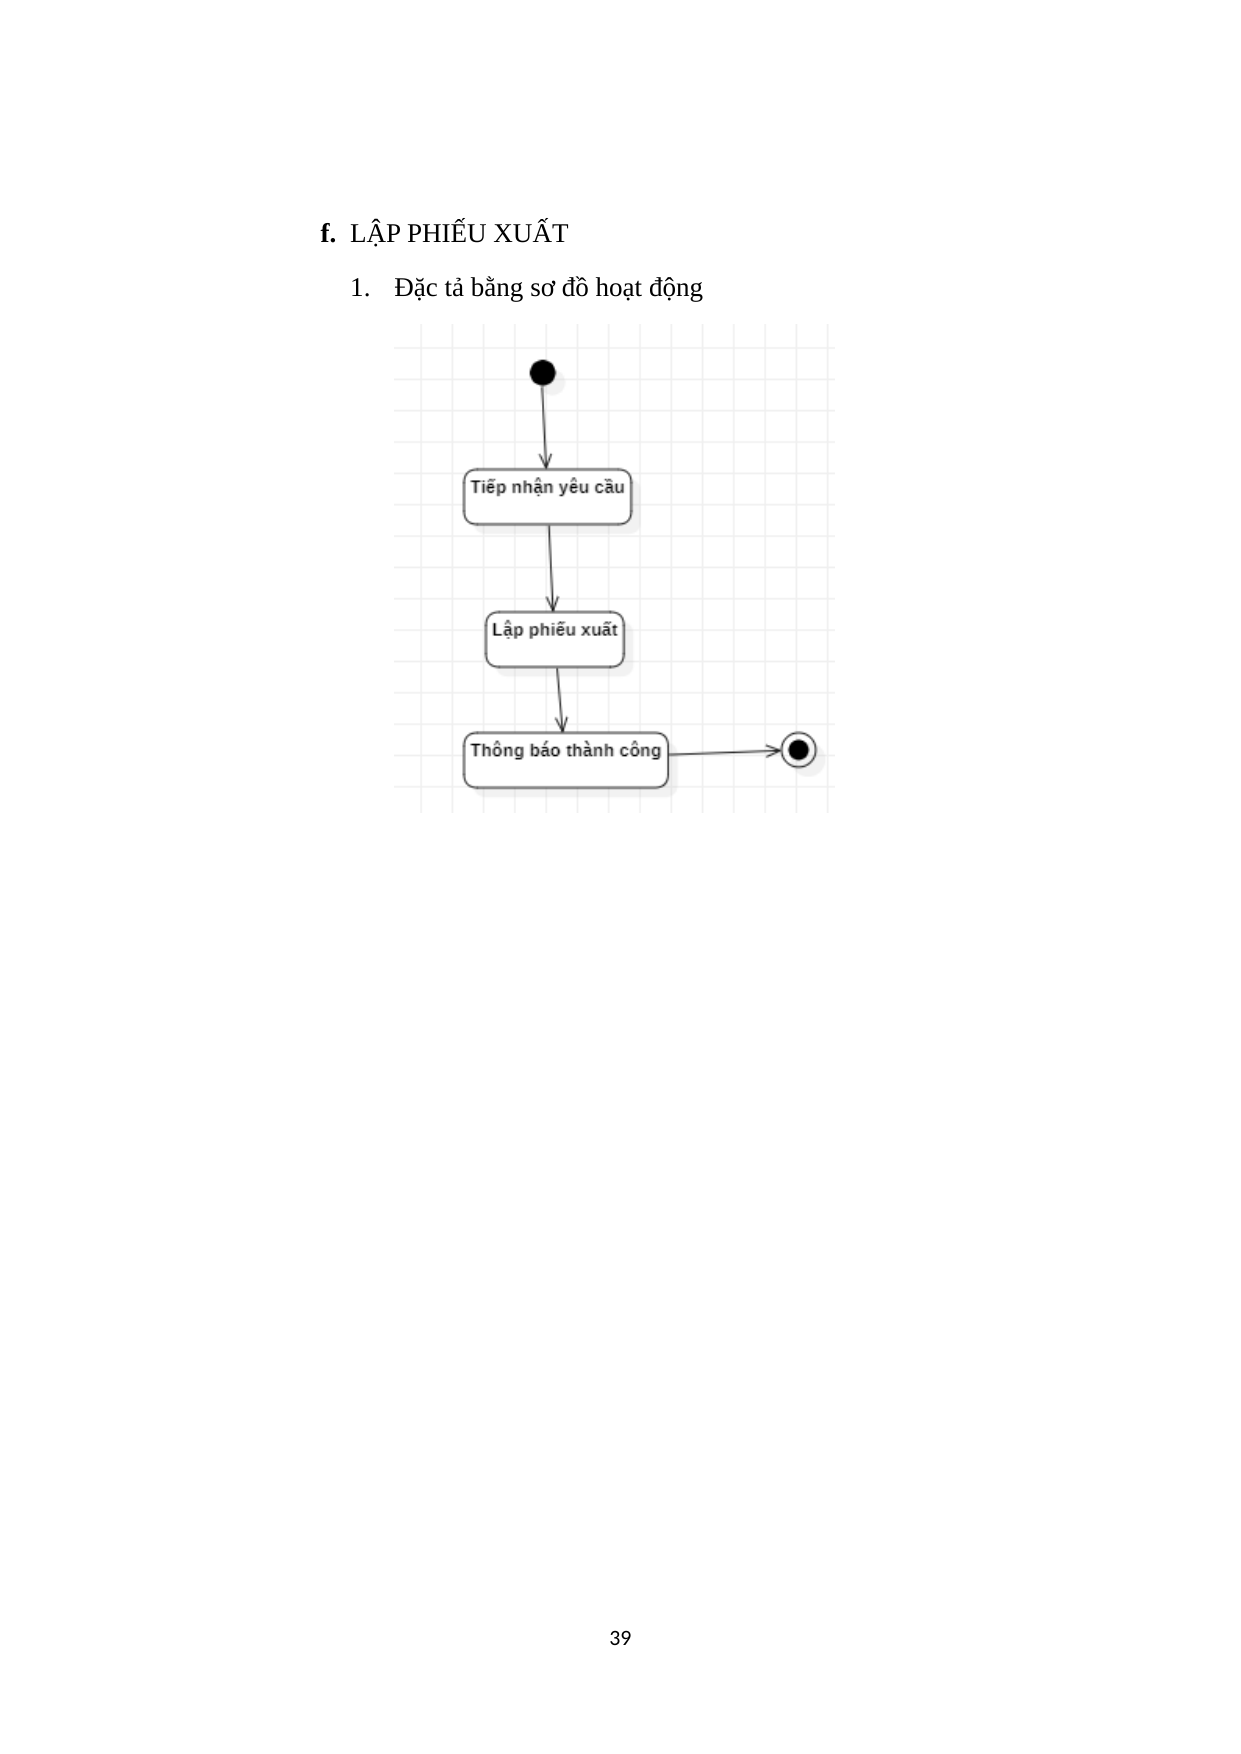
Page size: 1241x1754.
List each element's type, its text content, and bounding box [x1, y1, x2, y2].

picture [394, 324, 835, 813]
list LẬP PHIẾU XUẤT [320, 216, 1053, 249]
list Đặc tả bằng sơ đồ hoạt động [350, 271, 1053, 303]
